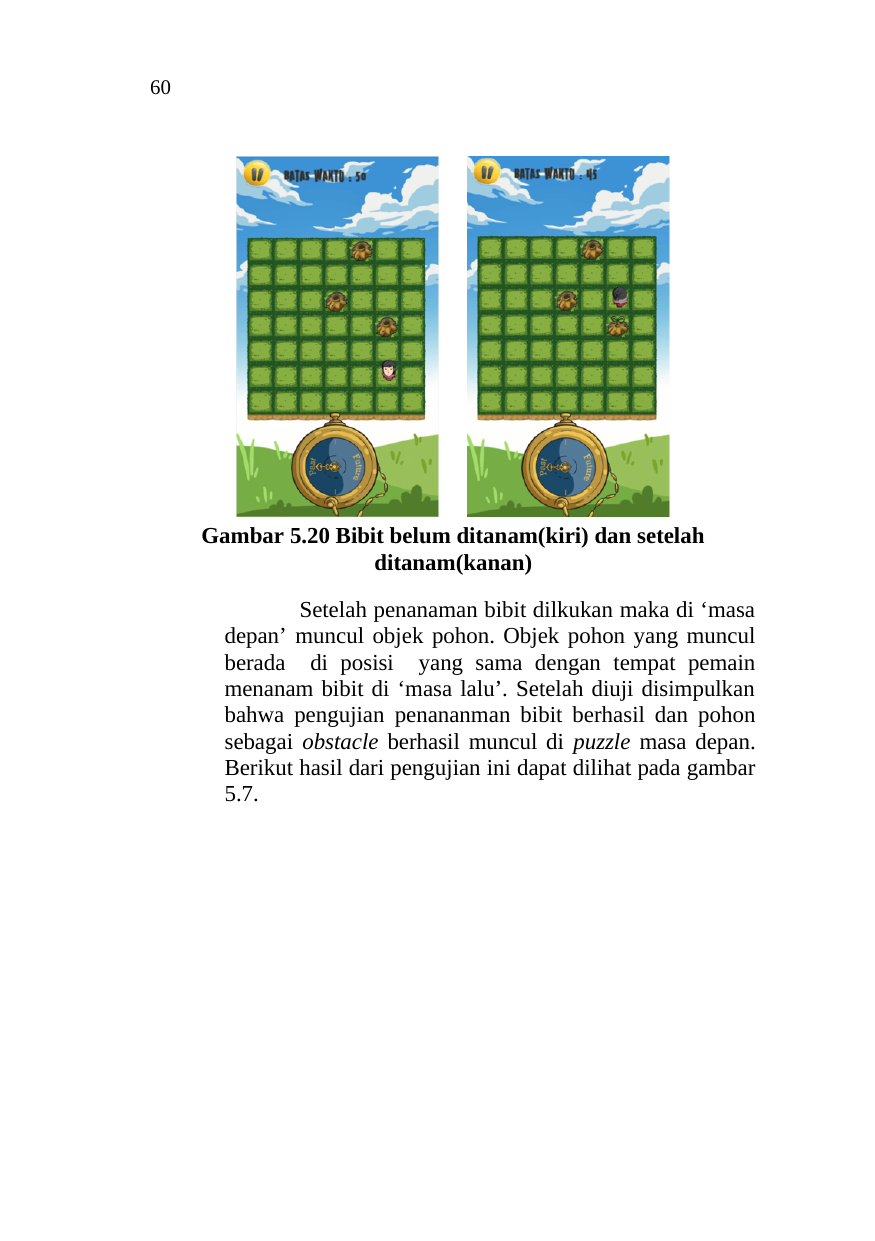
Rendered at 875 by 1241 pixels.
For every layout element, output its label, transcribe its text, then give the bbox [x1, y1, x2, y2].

text Setelah penanaman bibit dilkukan maka di ‘masa depan’ muncul objek pohon. Objek pohon yang muncul berada di posisi yang sama dengan tempat pemain menanam bibit di ‘masa lalu’. Setelah diuji disimpulkan bahwa pengujian penananman bibit berhasil dan pohon sebagai obstacle berhasil muncul di puzzle masa depan. Berikut hasil dari pengujian ini dapat dilihat pada gambar 5.7. [224, 596, 756, 807]
picture [230, 150, 676, 523]
